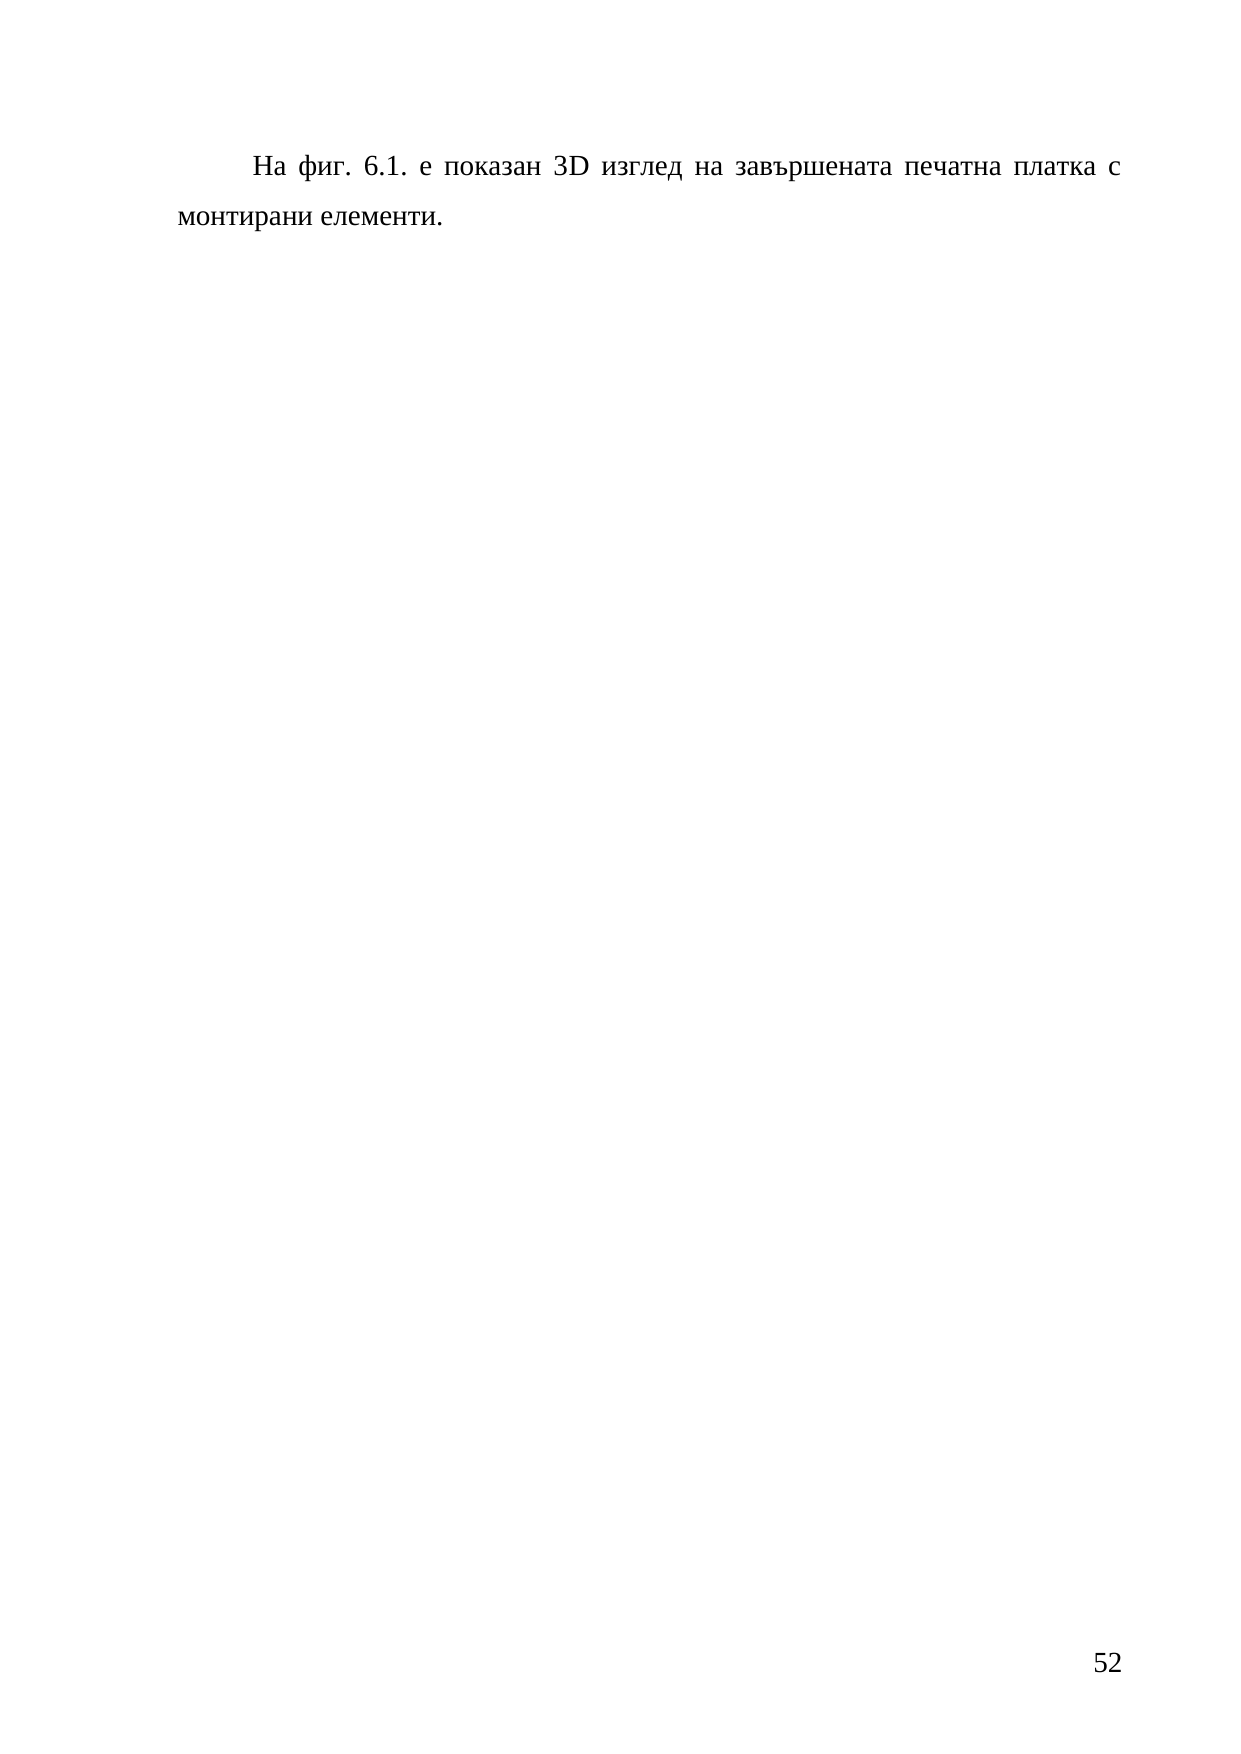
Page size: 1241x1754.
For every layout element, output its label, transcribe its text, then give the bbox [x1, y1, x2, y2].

text На фиг. 6.1. е показан 3D изглед на завършената печатна платка с монтирани елементи. [177, 148, 1122, 232]
